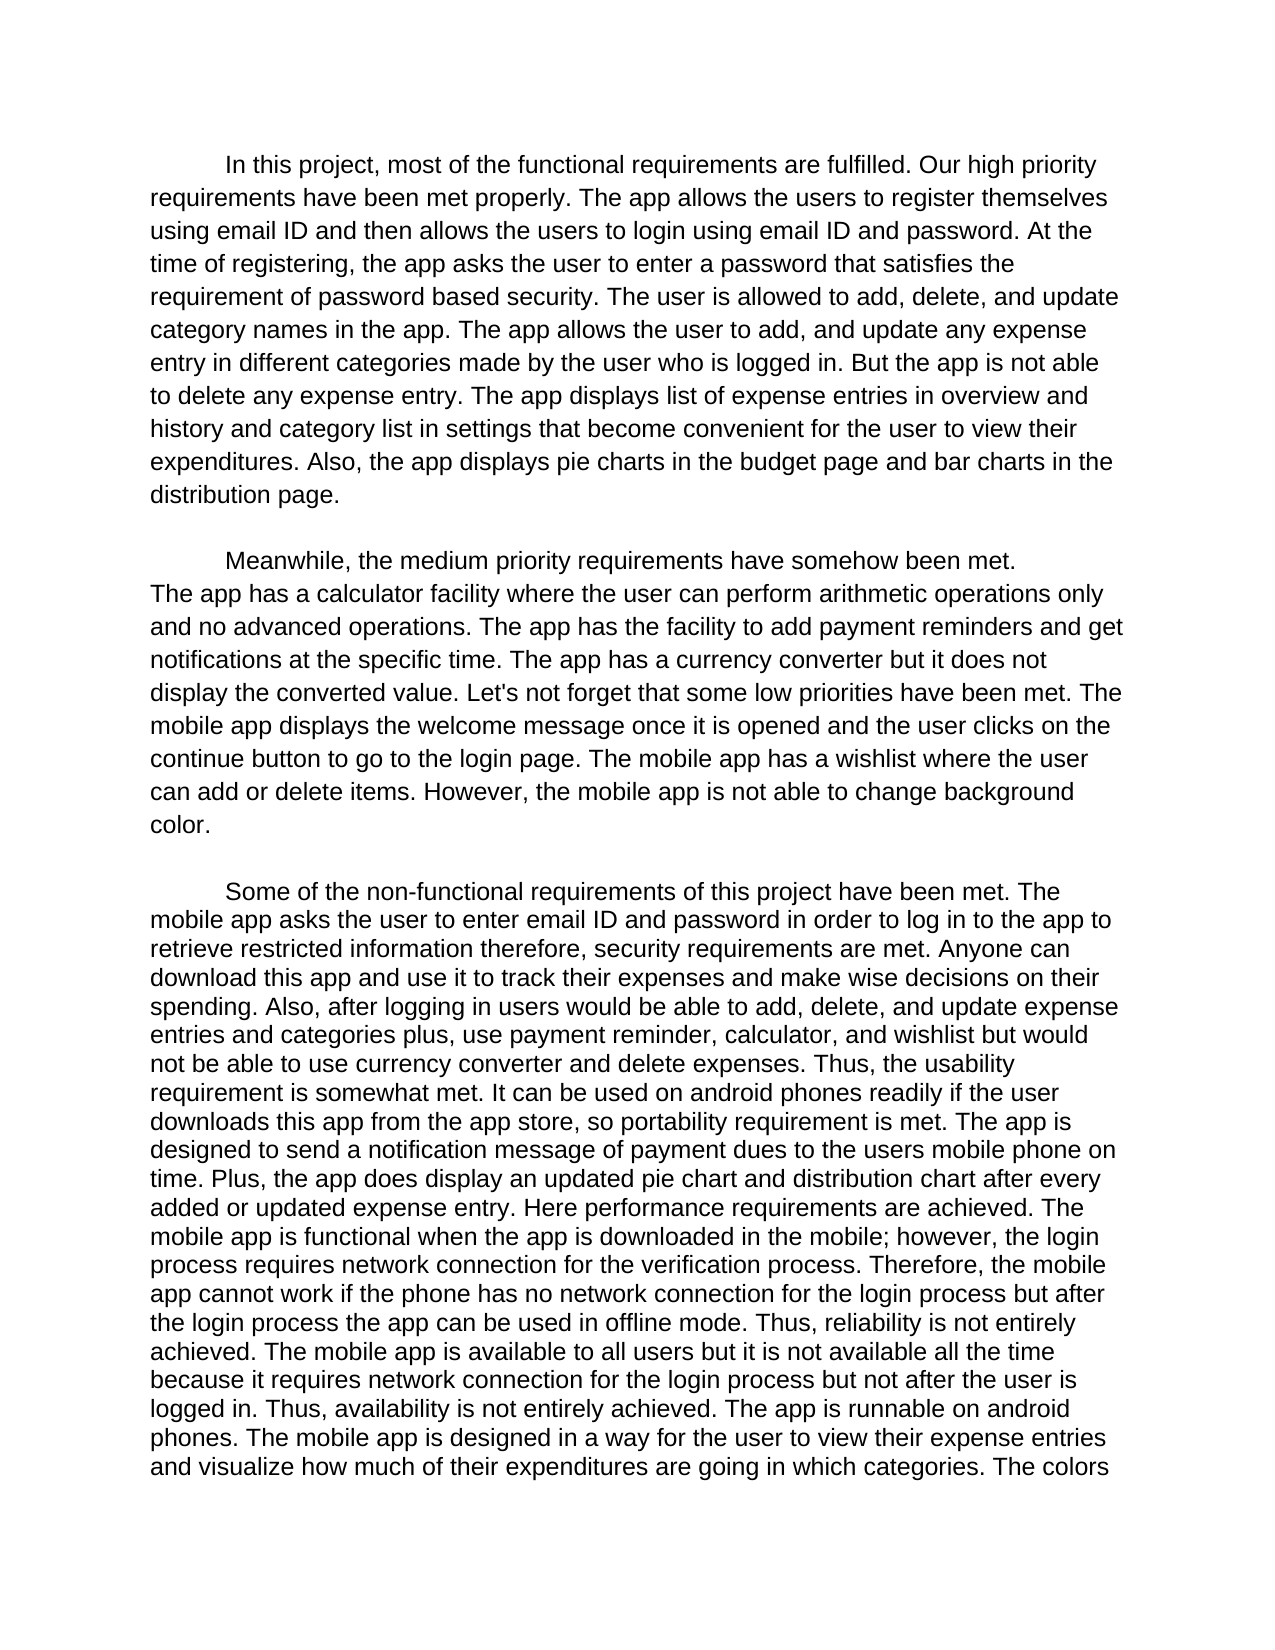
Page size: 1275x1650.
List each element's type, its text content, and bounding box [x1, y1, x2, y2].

text The app has a calculator facility where the user can perform arithmetic operations only and no advanced operations. The app has the facility to add payment reminders and get notifications at the specific time. The app has a currency converter but it does not display the converted value. Let's not forget that some low priorities have been met. The mobile app displays the welcome message once it is opened and the user clicks on the continue button to go to the login page. The mobile app has a wishlist where the user can add or delete items. However, the mobile app is not able to change background color. [150, 579, 1125, 839]
text Meanwhile, the medium priority requirements have somehow been met. [150, 546, 1125, 575]
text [150, 876, 1125, 1480]
text In this project, most of the functional requirements are fulfilled. Our high priority requirements have been met properly. The app allows the users to register themselves using email ID and then allows the users to login using email ID and password. At the time of registering, the app asks the user to enter a password that satisfies the requirement of password based security. The user is allowed to add, delete, and update category names in the app. The app allows the user to add, and update any expense entry in different categories made by the user who is logged in. But the app is not able to delete any expense entry. The app displays list of expense entries in overview and history and category list in settings that become convenient for the user to view their expenditures. Also, the app displays pie charts in the budget page and bar charts in the distribution page. [150, 150, 1125, 509]
